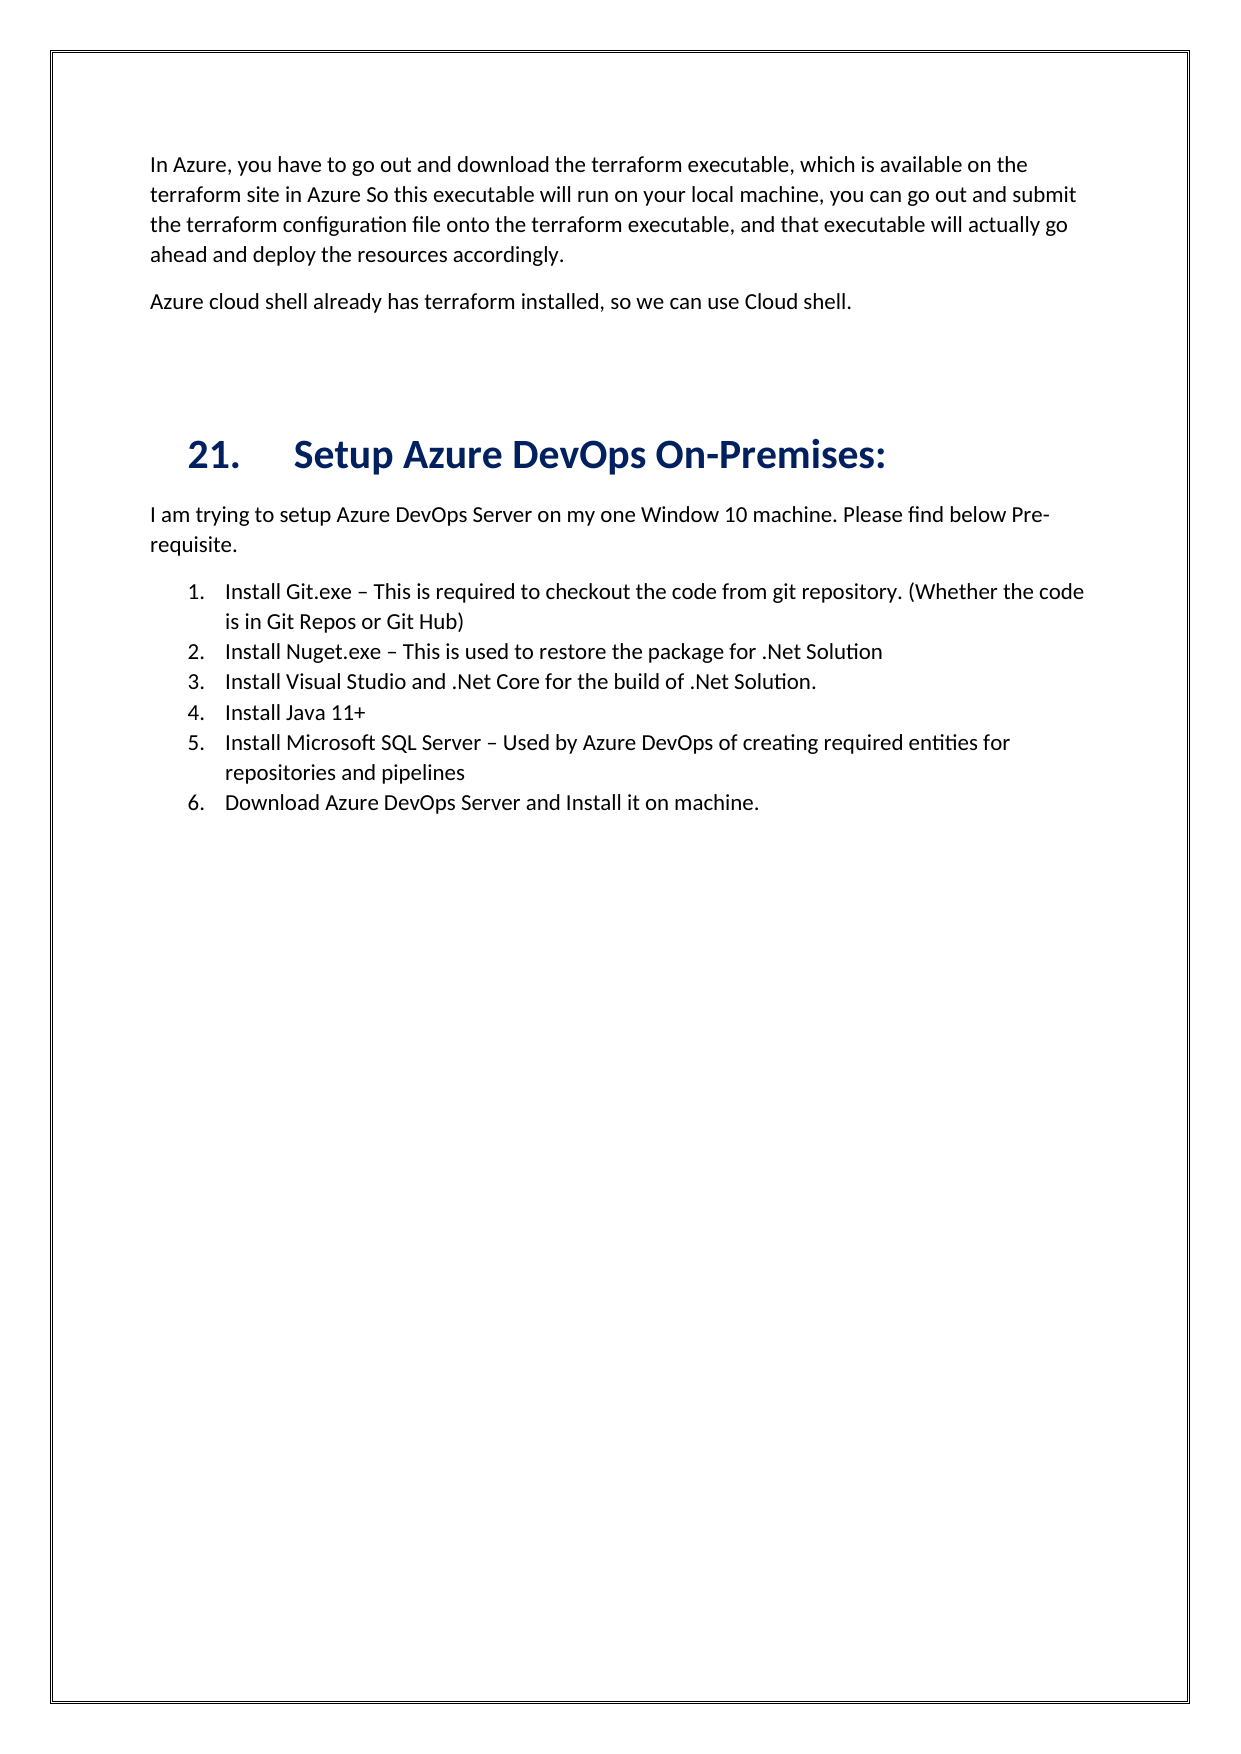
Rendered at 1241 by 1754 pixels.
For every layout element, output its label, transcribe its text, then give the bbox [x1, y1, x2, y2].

list Install Nuget.exe – This is used to restore the package for .Net Solution [187, 637, 1090, 665]
list Install Visual Studio and .Net Core for the build of .Net Solution. [187, 667, 1090, 695]
list Install Git.exe – This is required to checkout the code from git repository. (Whether the code is in Git Repos or Git Hub) [187, 577, 1090, 635]
list Install Microsoft SQL Server – Used by Azure DevOps of creating required entities for repositories and pipelines [187, 728, 1090, 786]
list Setup Azure DevOps On-Premises: [187, 428, 1090, 479]
list Download Azure DevOps Server and Install it on machine. [187, 788, 1090, 816]
text Azure cloud shell already has terraform installed, so we can use Cloud shell. [150, 287, 1090, 316]
text I am trying to setup Azure DevOps Server on my one Window 10 machine. Please find below Pre-requisite. [150, 500, 1090, 558]
list Install Java 11+ [187, 698, 1090, 726]
text In Azure, you have to go out and download the terraform executable, which is available on the terraform site in Azure So this executable will run on your local machine, you can go out and submit the terraform configuration file onto the terraform executable, and that executable will actually go ahead and deploy the resources accordingly. [150, 150, 1090, 269]
